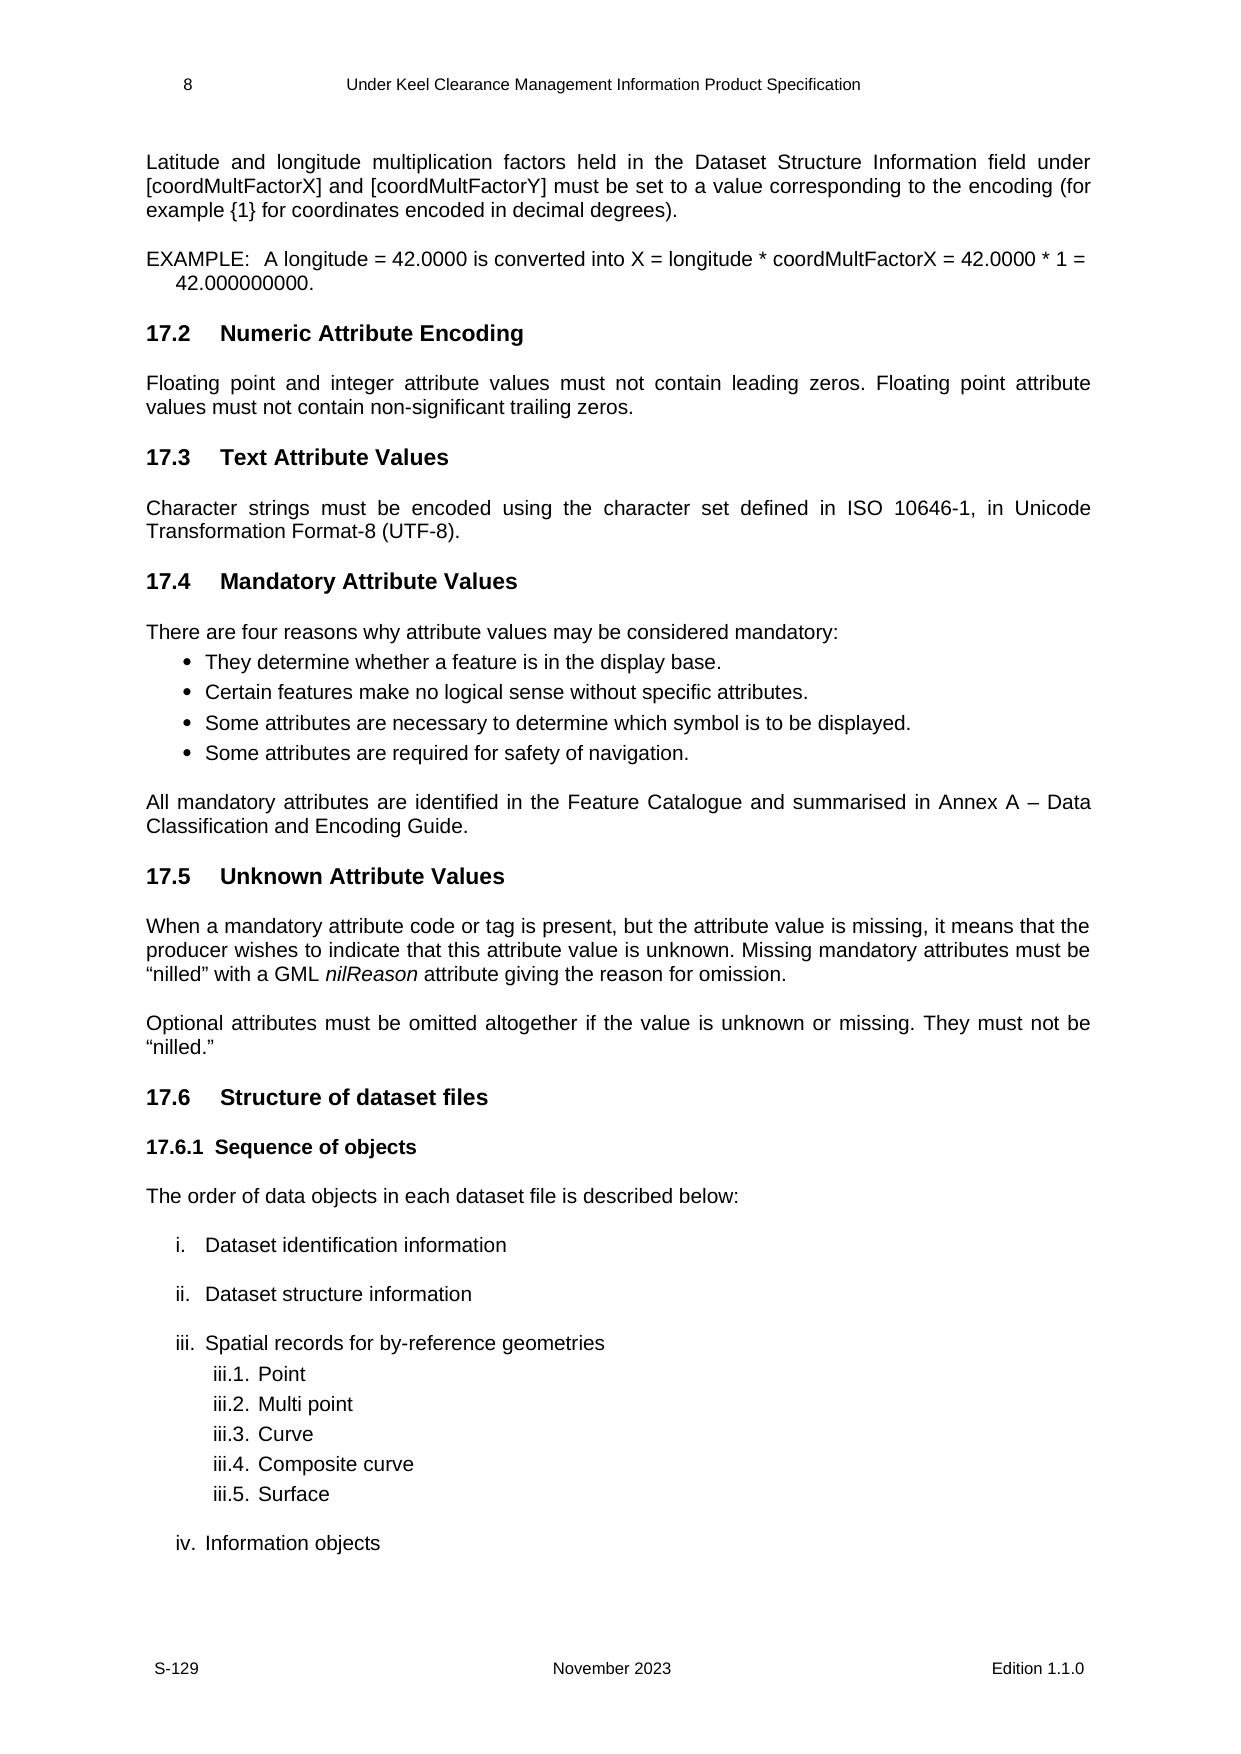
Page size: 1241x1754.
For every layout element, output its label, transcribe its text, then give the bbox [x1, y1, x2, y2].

list Spatial records for by-reference geometries [175, 1331, 1092, 1355]
subtitle Sequence of objects [146, 1135, 1092, 1159]
list Certain features make no logical sense without specific attributes. [183, 680, 1092, 704]
subtitle Unknown Attribute Values [146, 863, 1092, 889]
list Some attributes are required for safety of navigation. [183, 741, 1092, 765]
text EXAMPLE: A longitude = 42.0000 is converted into X = longitude * coordMultFactorX = 42.0000 * 1 = 42.000000000. [146, 247, 1092, 295]
text Latitude and longitude multiplication factors held in the Dataset Structure Information field under [coordMultFactorX] and [coordMultFactorY] must be set to a value corresponding to the encoding (for example {1} for coordinates encoded in decimal degrees). [146, 150, 1092, 222]
list They determine whether a feature is in the display base. [183, 650, 1092, 674]
list Some attributes are necessary to determine which symbol is to be displayed. [183, 711, 1092, 734]
text There are four reasons why attribute values may be considered mandatory: [146, 620, 1092, 644]
list Dataset structure information [175, 1282, 1092, 1306]
list Multi point [213, 1392, 1092, 1416]
list Surface [213, 1482, 1092, 1506]
text The order of data objects in each dataset file is described below: [146, 1184, 1092, 1208]
text All mandatory attributes are identified in the Feature Catalogue and summarised in Annex A – Data Classification and Encoding Guide. [146, 790, 1092, 838]
list Dataset identification information [175, 1233, 1092, 1257]
subtitle Mandatory Attribute Values [146, 568, 1092, 595]
subtitle Numeric Attribute Encoding [146, 320, 1092, 346]
list Composite curve [213, 1452, 1092, 1476]
text Floating point and integer attribute values must not contain leading zeros. Floating point attribute values must not contain non-significant trailing zeros. [146, 371, 1092, 419]
list Point [213, 1361, 1092, 1385]
list Information objects [175, 1531, 1092, 1555]
text When a mandatory attribute code or tag is present, but the attribute value is missing, it means that the producer wishes to indicate that this attribute value is unknown. Missing mandatory attributes must be “nilled” with a GML nilReason attribute giving the reason for omission. [146, 914, 1092, 986]
subtitle Structure of dataset files [146, 1084, 1092, 1110]
text Character strings must be encoded using the character set defined in ISO 10646-1, in Unicode Transformation Format-8 (UTF-8). [146, 495, 1092, 543]
list Curve [213, 1422, 1092, 1446]
text Optional attributes must be omitted altogether if the value is unknown or missing. They must not be “nilled.” [146, 1011, 1092, 1059]
subtitle Text Attribute Values [146, 444, 1092, 470]
